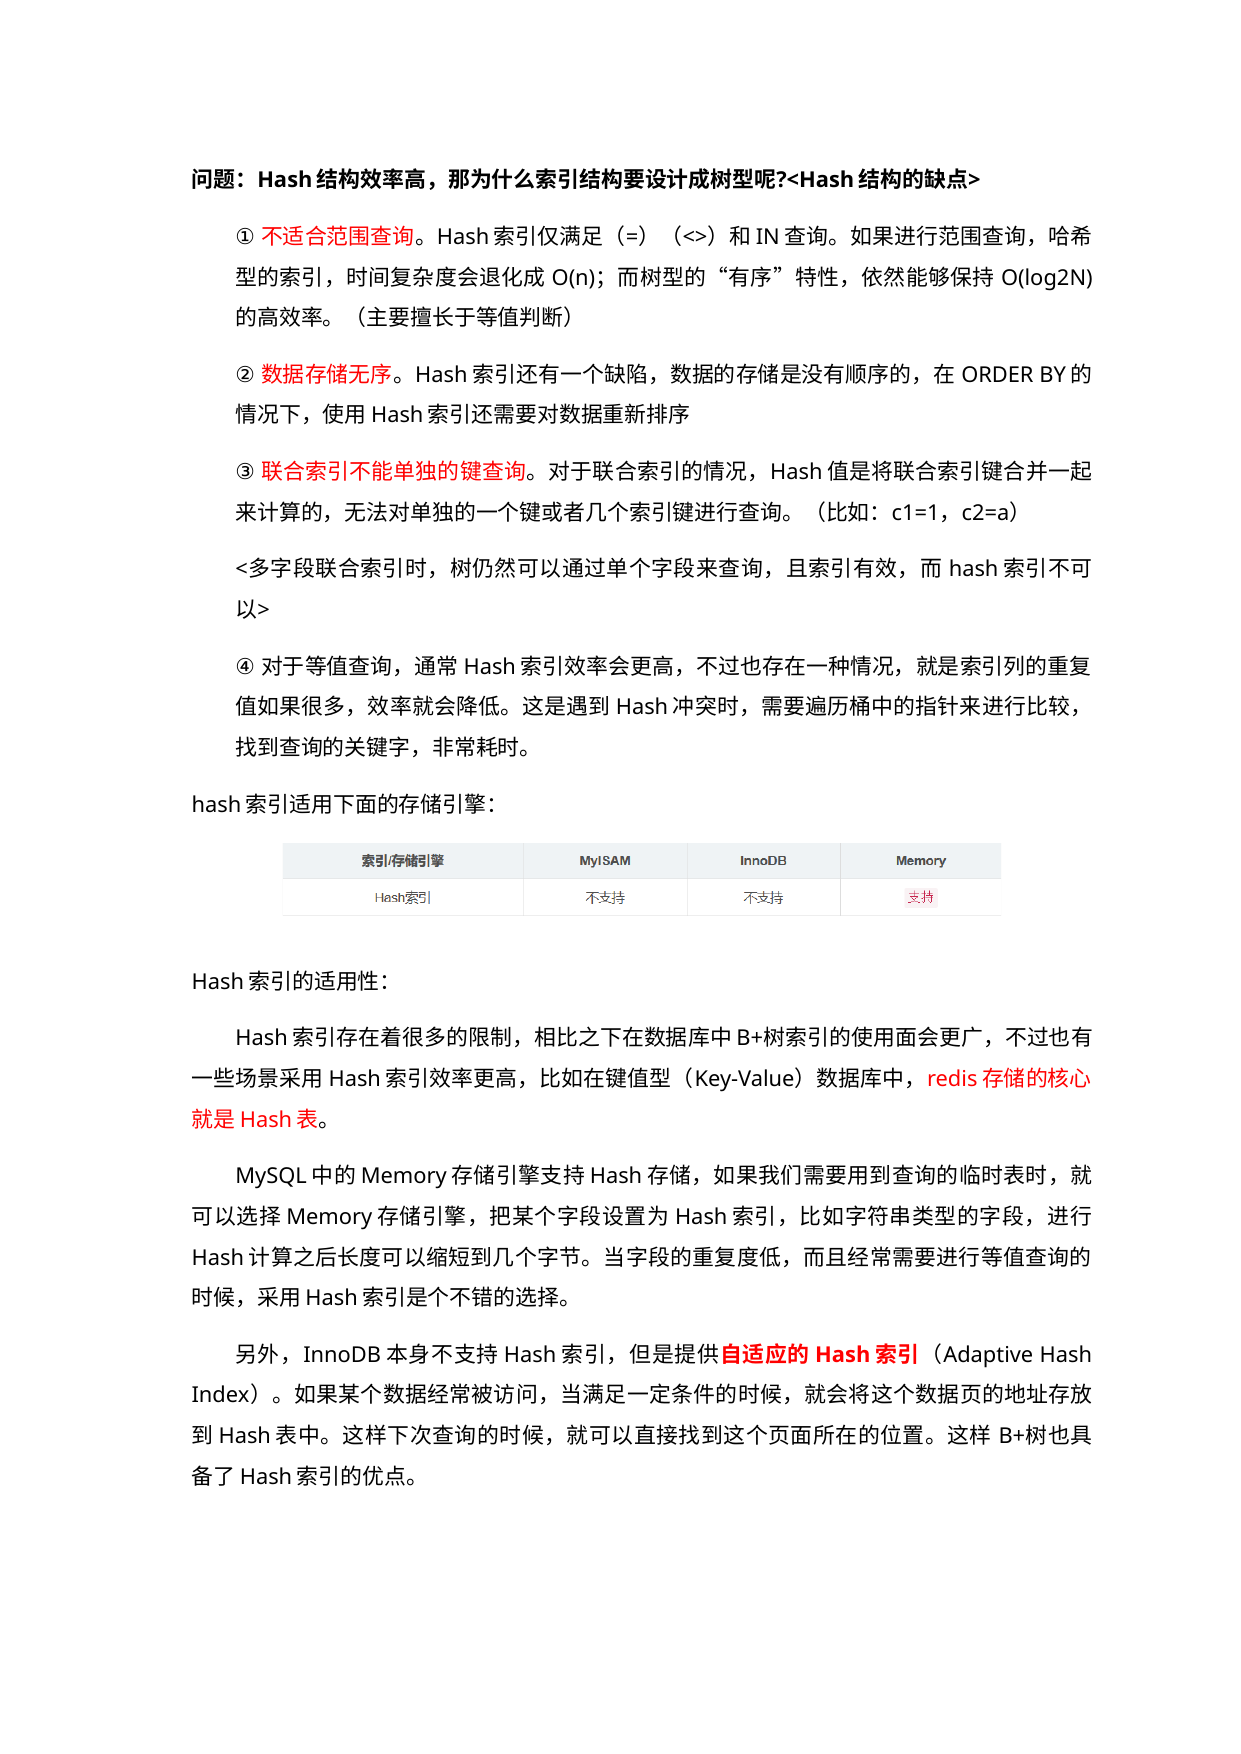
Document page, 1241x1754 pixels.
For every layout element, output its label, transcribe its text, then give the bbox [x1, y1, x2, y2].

text 对于等值查询，通常Hash索引效率会更高，不过也存在一种情况，就是索引列的重复值如果很多，效率就会降低。这是遇到Hash冲突时，需要遍历桶中的指针来进行比较，找到查询的关键字，非常耗时。 [235, 648, 1092, 762]
text hash索引适用下面的存储引擎： [191, 786, 1092, 819]
text 数据存储无序。Hash索引还有一个缺陷，数据的存储是没有顺序的，在ORDER BY的情况下，使用Hash索引还需要对数据重新排序 [235, 357, 1092, 430]
text <多字段联合索引时，树仍然可以通过单个字段来查询，且索引有效，而hash索引不可以> [235, 551, 1092, 624]
text 问题：Hash结构效率高，那为什么索引结构要设计成树型呢?<Hash结构的缺点> [191, 162, 1092, 194]
text Hash索引的适用性： [191, 963, 1092, 996]
text MySQL中的Memory存储引擎支持Hash存储，如果我们需要用到查询的临时表时，就可以选择Memory存储引擎，把某个字段设置为Hash索引，比如字符串类型的字段，进行Hash计算之后长度可以缩短到几个字节。当字段的重复度低，而且经常需要进行等值查询的时候，采用Hash索引是个不错的选择。 [191, 1158, 1092, 1312]
picture [282, 843, 1002, 916]
text 不适合范围查询。Hash索引仅满足（=）（<>）和IN查询。如果进行范围查询，哈希型的索引，时间复杂度会退化成O(n)；而树型的“有序”特性，依然能够保持O(log2N)的高效率。（主要擅长于等值判断） [235, 219, 1092, 332]
text Hash索引存在着很多的限制，相比之下在数据库中B+树索引的使用面会更广，不过也有一些场景采用Hash索引效率更高，比如在键值型（Key-Value）数据库中，redis存储的核心就是Hash表。 [191, 1020, 1092, 1134]
text 联合索引不能单独的键查询。对于联合索引的情况，Hash值是将联合索引键合并一起来计算的，无法对单独的一个键或者几个索引键进行查询。（比如：c1=1，c2=a） [235, 454, 1092, 527]
text 另外，InnoDB本身不支持Hash索引，但是提供自适应的Hash索引（Adaptive Hash Index）。如果某个数据经常被访问，当满足一定条件的时候，就会将这个数据页的地址存放到Hash表中。这样下次查询的时候，就可以直接找到这个页面所在的位置。这样B+树也具备了Hash索引的优点。 [191, 1337, 1092, 1491]
